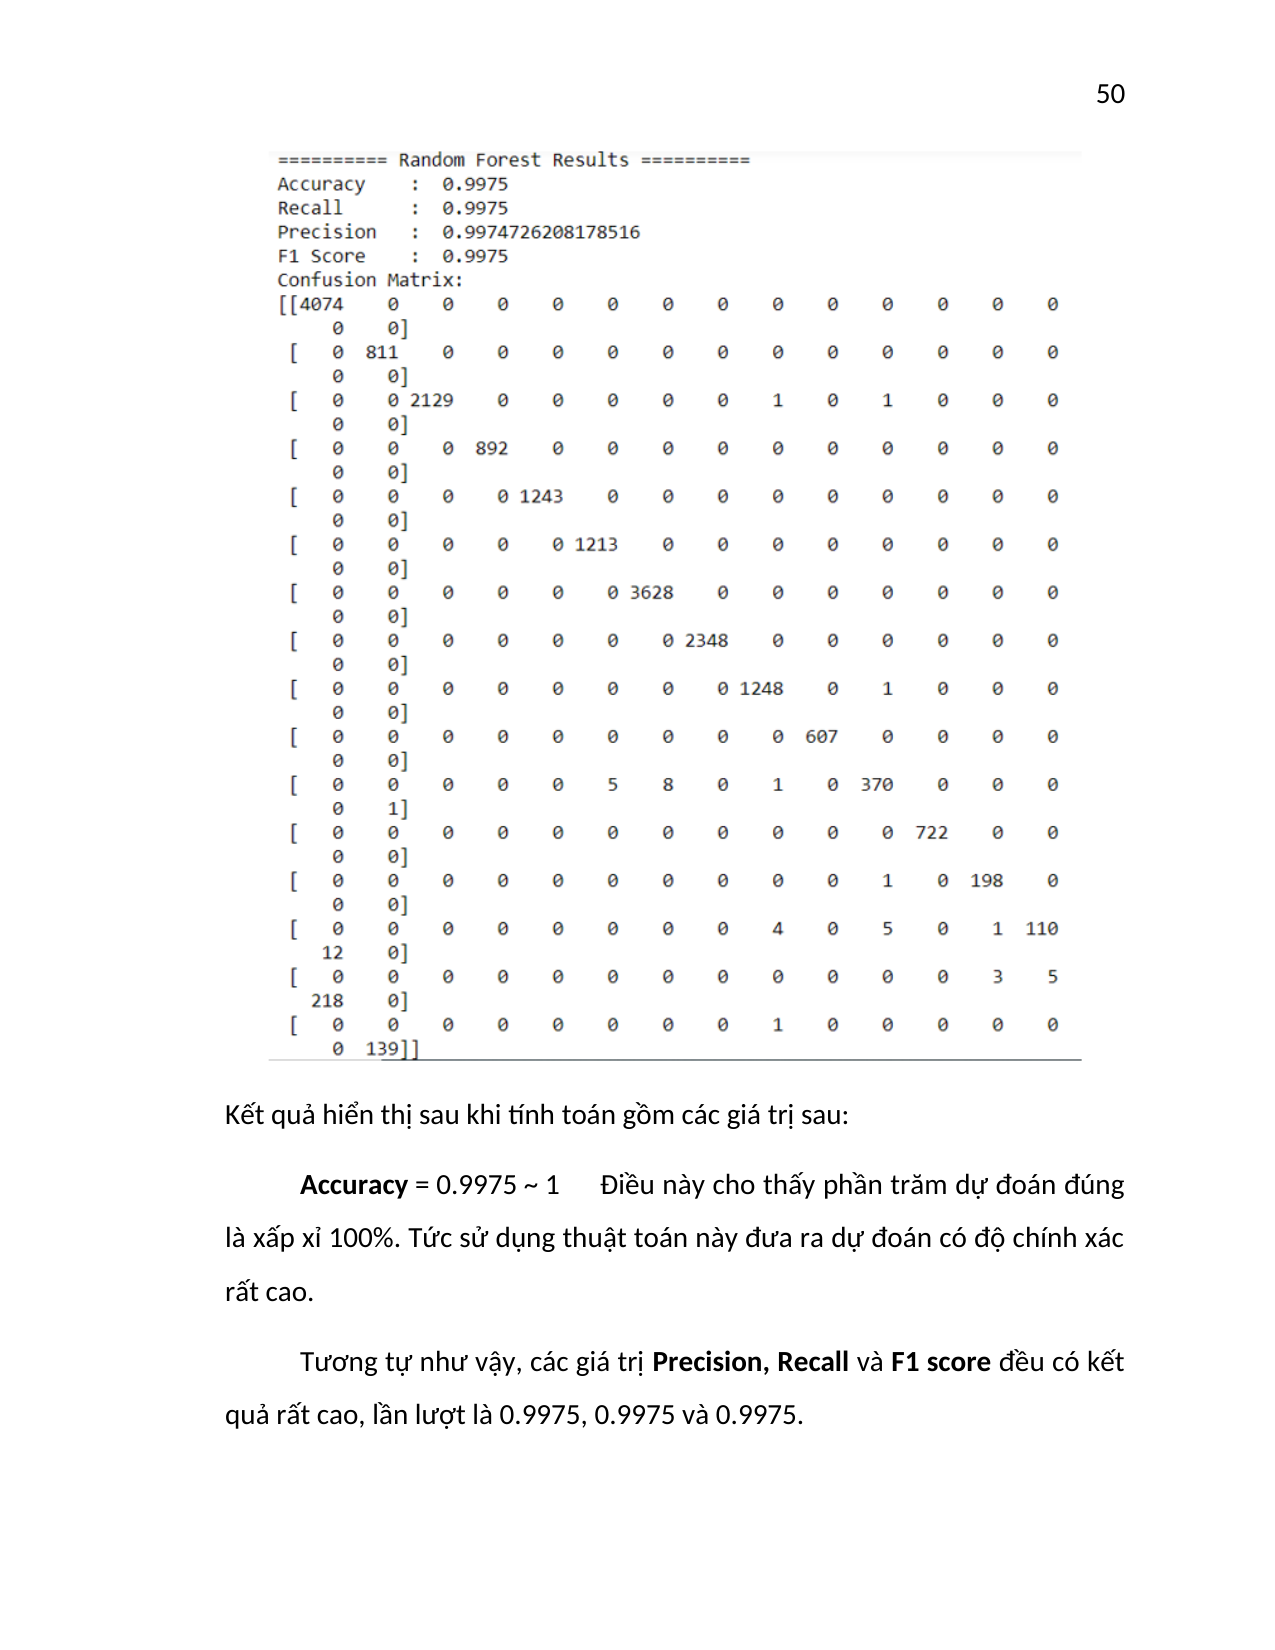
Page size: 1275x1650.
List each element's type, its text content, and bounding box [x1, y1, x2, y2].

text Kết quả hiển thị sau khi tính toán gồm các giá trị sau: [225, 1096, 1125, 1131]
text Accuracy = 0.9975 ~ 1 Điều này cho thấy phần trăm dự đoán đúng là xấp xỉ 100%. Tức sử dụng thuật toán này đưa ra dự đoán có độ chính xác rất cao. [225, 1166, 1125, 1308]
text Tương tự như vậy, các giá trị Precision, Recall và F1 score đều có kết quả rất cao, lần lượt là 0.9975, 0.9975 và 0.9975. [225, 1343, 1125, 1432]
picture [268, 150, 1082, 1062]
